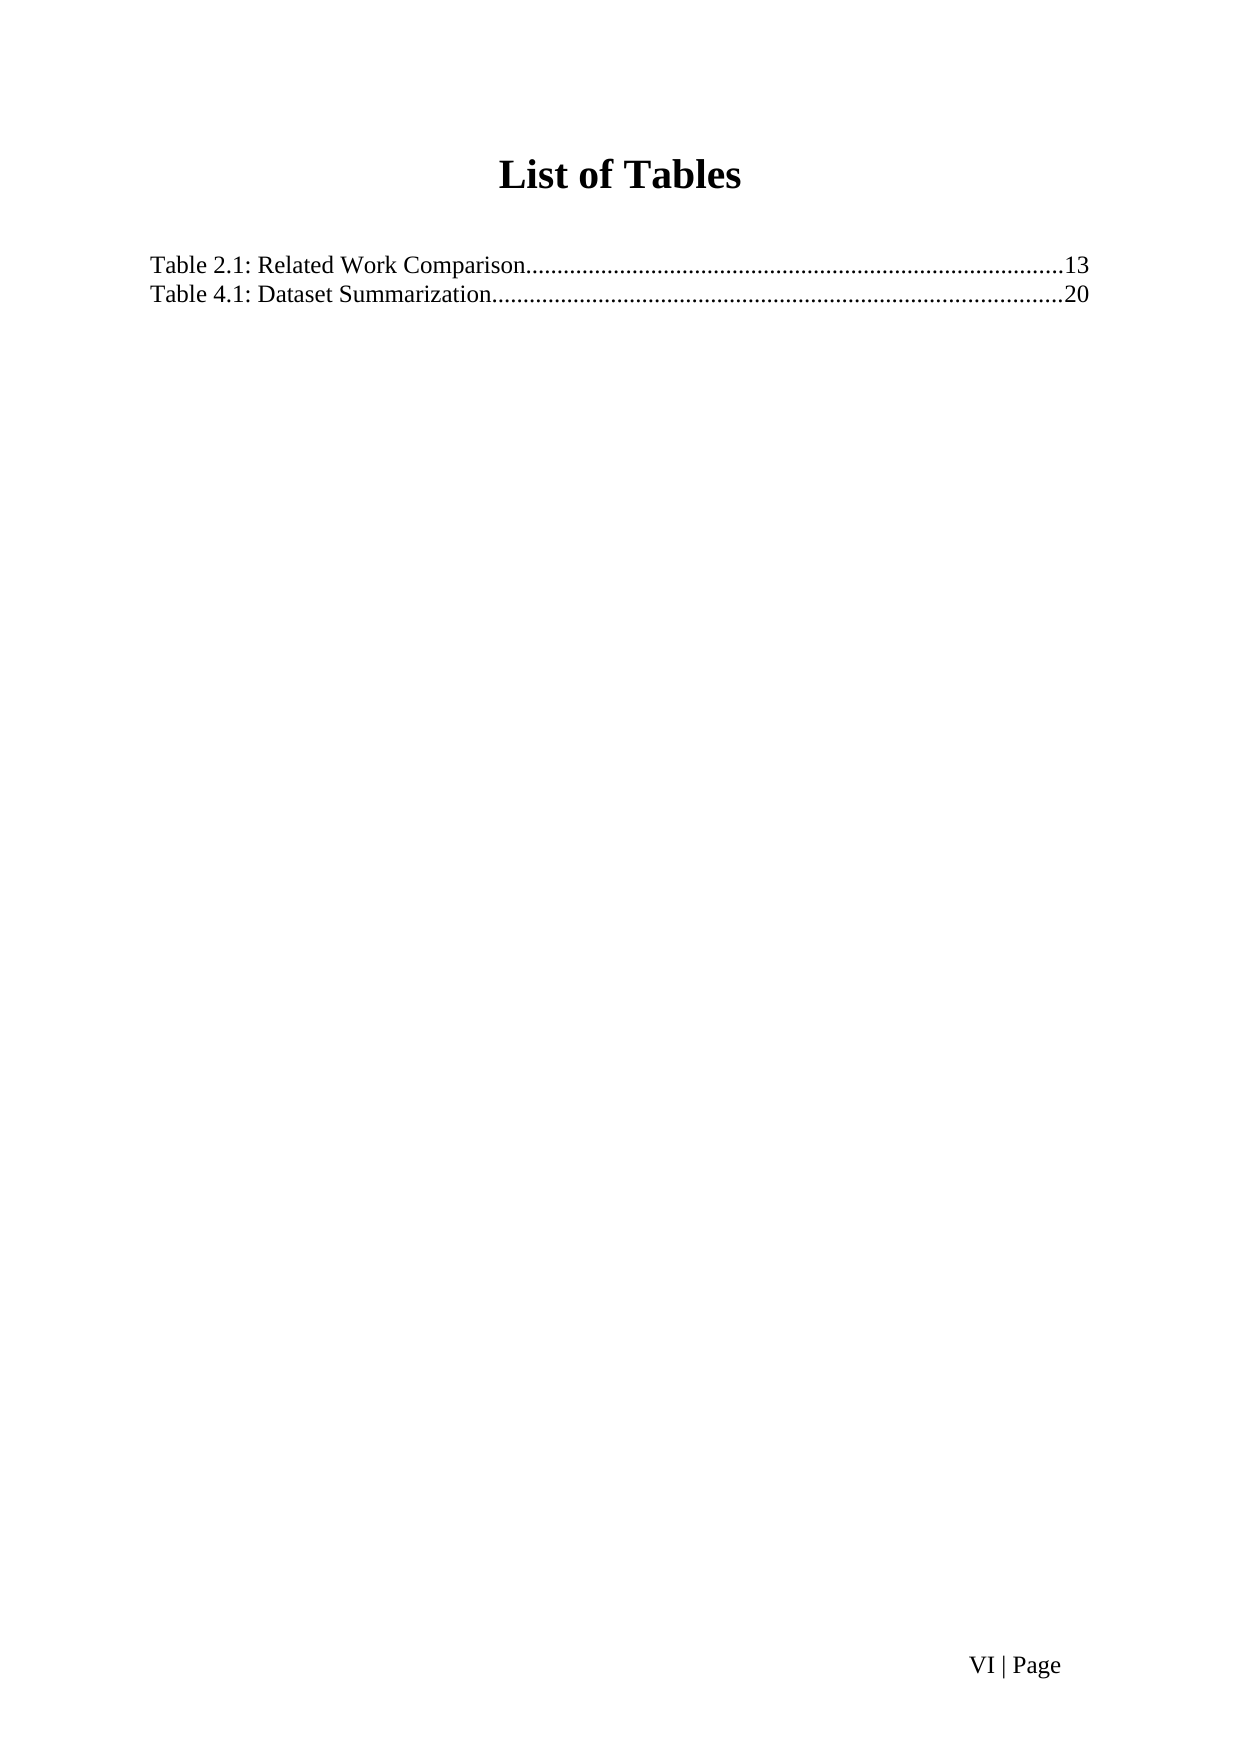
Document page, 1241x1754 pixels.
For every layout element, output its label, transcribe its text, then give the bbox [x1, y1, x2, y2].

subtitle List of Tables [150, 150, 1090, 198]
text Table ‎4.1: Dataset Summarization 20 [150, 279, 1090, 308]
text Table ‎2.1: Related Work Comparison 13 [150, 251, 1090, 279]
